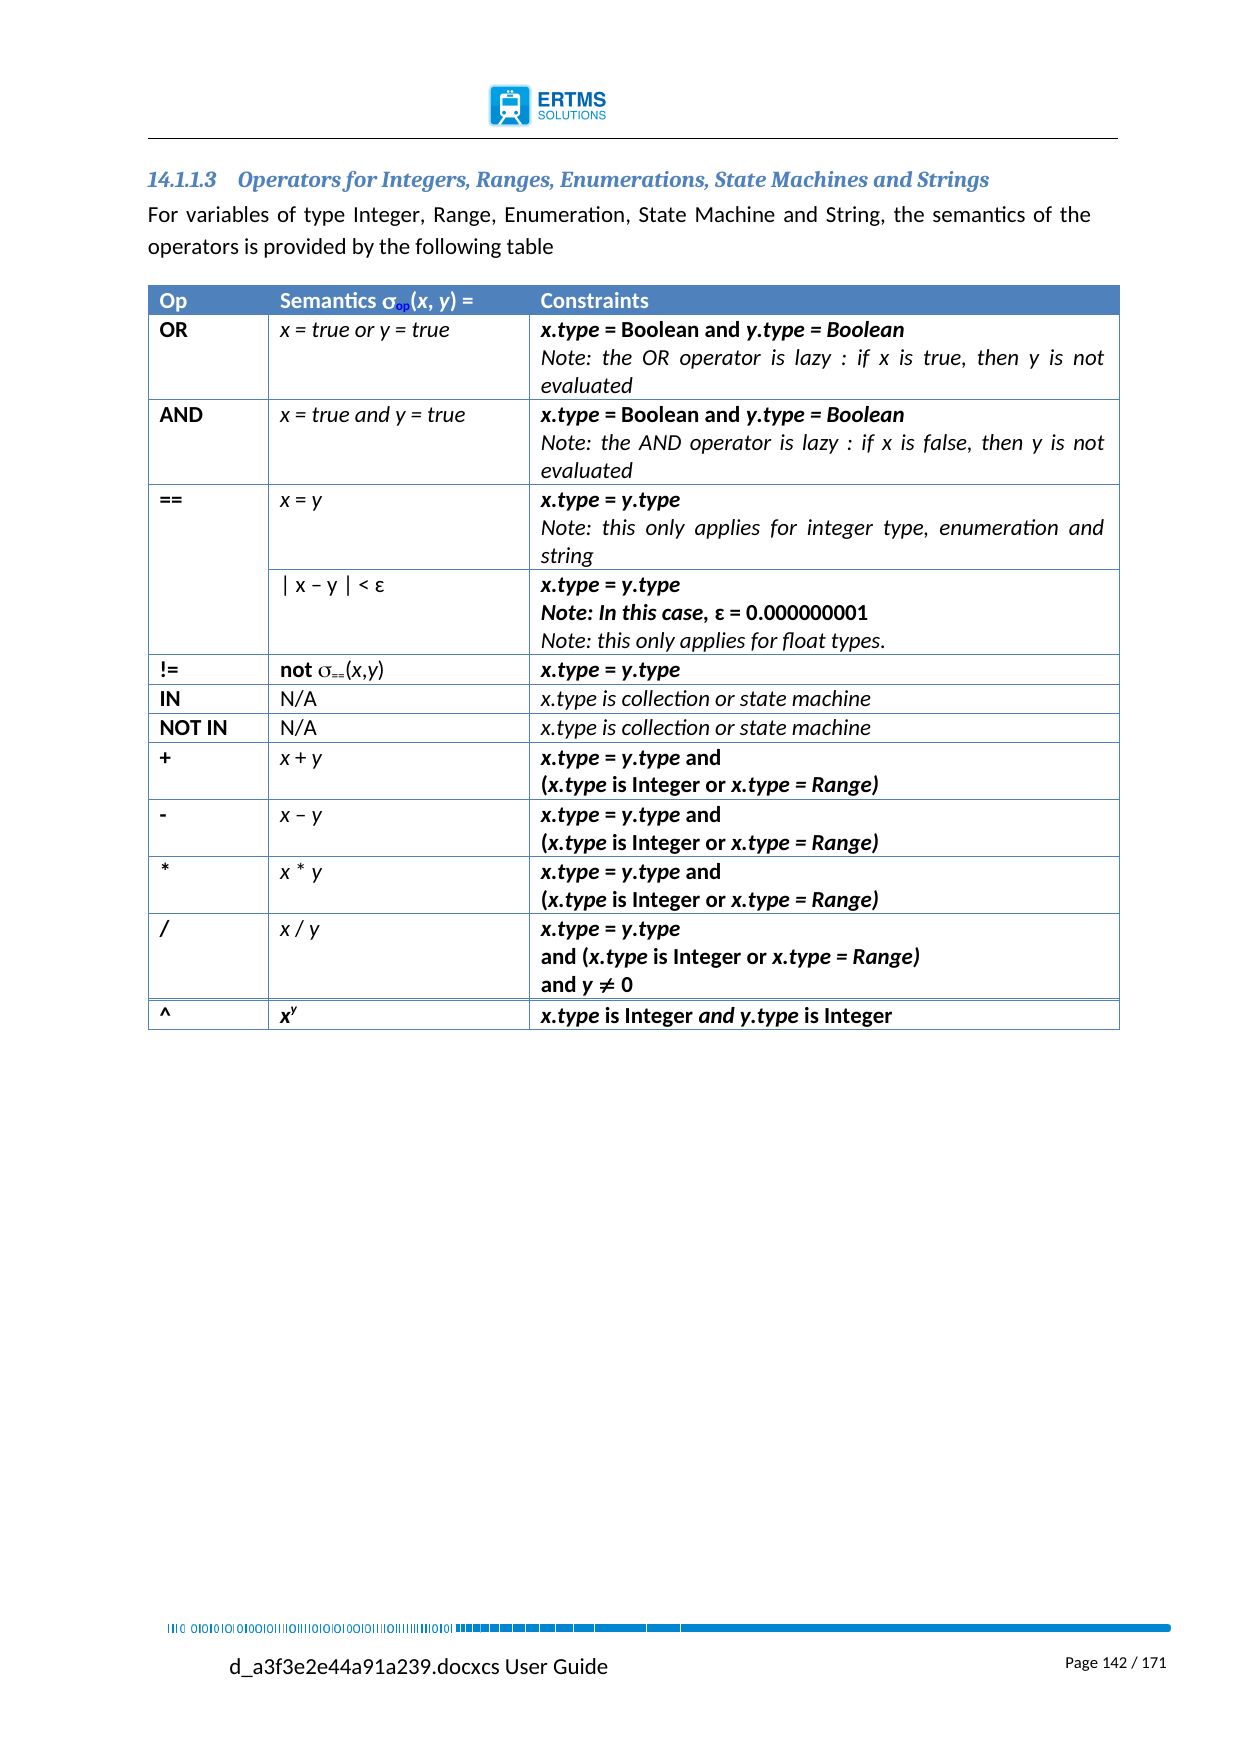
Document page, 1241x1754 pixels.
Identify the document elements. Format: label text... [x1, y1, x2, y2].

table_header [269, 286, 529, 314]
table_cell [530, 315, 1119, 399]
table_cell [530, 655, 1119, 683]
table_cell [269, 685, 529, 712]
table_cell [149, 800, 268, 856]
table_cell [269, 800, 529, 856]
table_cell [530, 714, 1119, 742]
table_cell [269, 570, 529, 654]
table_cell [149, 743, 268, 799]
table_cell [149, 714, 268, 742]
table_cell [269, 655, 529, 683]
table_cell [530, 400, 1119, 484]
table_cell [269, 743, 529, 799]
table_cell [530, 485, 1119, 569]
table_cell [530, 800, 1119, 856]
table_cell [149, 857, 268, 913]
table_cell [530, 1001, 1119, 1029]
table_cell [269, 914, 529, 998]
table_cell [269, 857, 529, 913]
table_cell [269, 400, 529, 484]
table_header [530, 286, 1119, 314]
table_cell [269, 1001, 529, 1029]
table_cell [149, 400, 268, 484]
picture [477, 73, 617, 138]
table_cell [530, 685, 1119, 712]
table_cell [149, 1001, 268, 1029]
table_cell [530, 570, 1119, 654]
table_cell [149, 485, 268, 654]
text For variables of type Integer, Range, Enumeration, State Machine and String, the semantics of the operators is provided by the following table [148, 200, 1093, 260]
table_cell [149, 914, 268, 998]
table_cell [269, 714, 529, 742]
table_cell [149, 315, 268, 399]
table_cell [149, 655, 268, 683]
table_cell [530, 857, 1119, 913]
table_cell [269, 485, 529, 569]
subtitle Operators for Integers, Ranges, Enumerations, State Machines and Strings [148, 167, 1093, 193]
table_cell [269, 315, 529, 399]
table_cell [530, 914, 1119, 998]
picture [167, 1624, 1171, 1633]
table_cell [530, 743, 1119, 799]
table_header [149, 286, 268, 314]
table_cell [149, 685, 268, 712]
